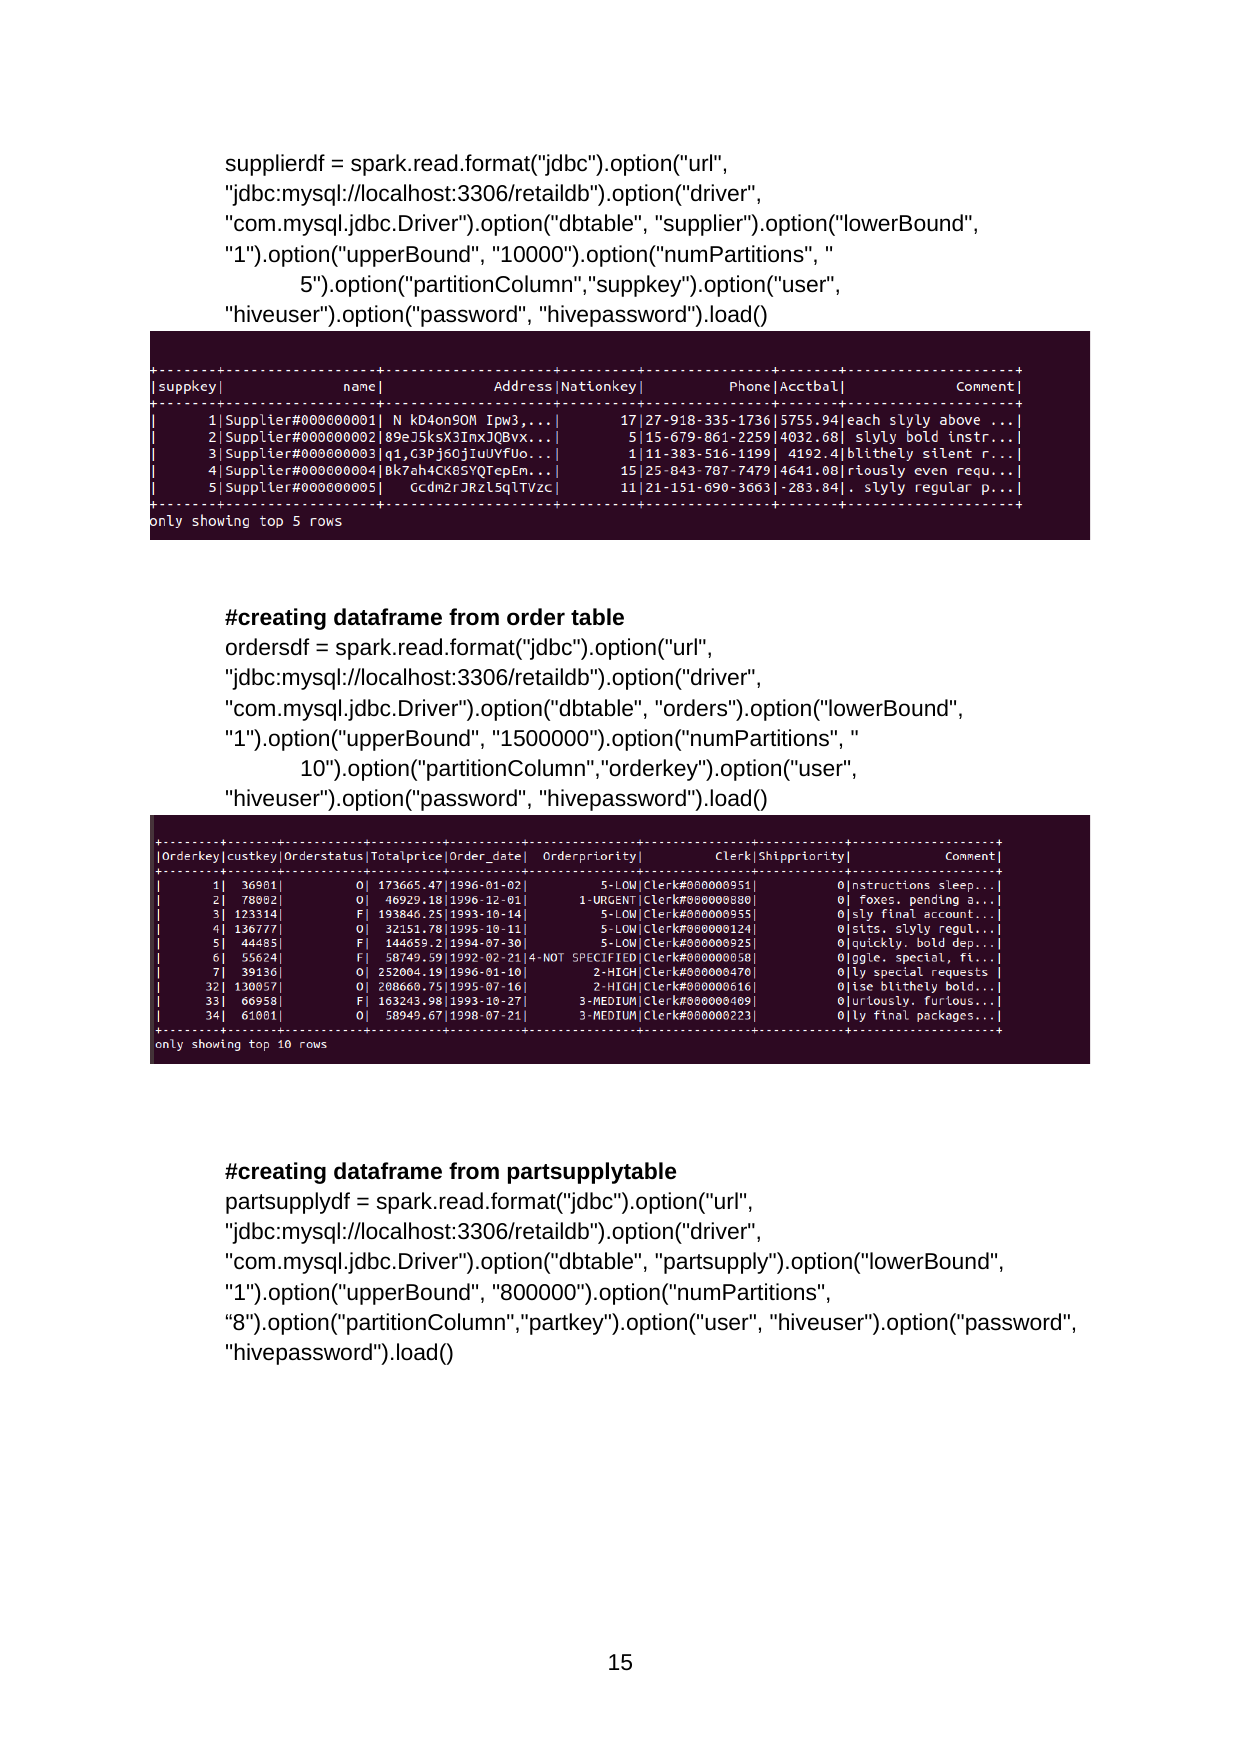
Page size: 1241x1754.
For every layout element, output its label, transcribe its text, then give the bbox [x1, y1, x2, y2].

picture [150, 331, 1091, 540]
picture [150, 815, 1091, 1064]
text ordersdf = spark.read.format("jdbc").option("url", "jdbc:mysql://localhost:3306/retaildb").option("driver", "com.mysql.jdbc.Driver").option("dbtable", "orders").option("lowerBound", "1").option("upperBound", "1500000").option("numPartitions", " 10").option("partitionColumn","orderkey").option("user", "hiveuser").option("password", "hivepassword").load() [225, 634, 1090, 811]
text #creating dataframe from partsupplytable [150, 1158, 1090, 1184]
text supplierdf = spark.read.format("jdbc").option("url", "jdbc:mysql://localhost:3306/retaildb").option("driver", "com.mysql.jdbc.Driver").option("dbtable", "supplier").option("lowerBound", "1").option("upperBound", "10000").option("numPartitions", " 5").option("partitionColumn","suppkey").option("user", "hiveuser").option("password", "hivepassword").load() [225, 150, 1090, 327]
text partsupplydf = spark.read.format("jdbc").option("url", "jdbc:mysql://localhost:3306/retaildb").option("driver", "com.mysql.jdbc.Driver").option("dbtable", "partsupply").option("lowerBound", "1").option("upperBound", "800000").option("numPartitions", “8").option("partitionColumn","partkey").option("user", "hiveuser").option("password", "hivepassword").load() [225, 1188, 1090, 1365]
text #creating dataframe from order table [150, 604, 1090, 630]
